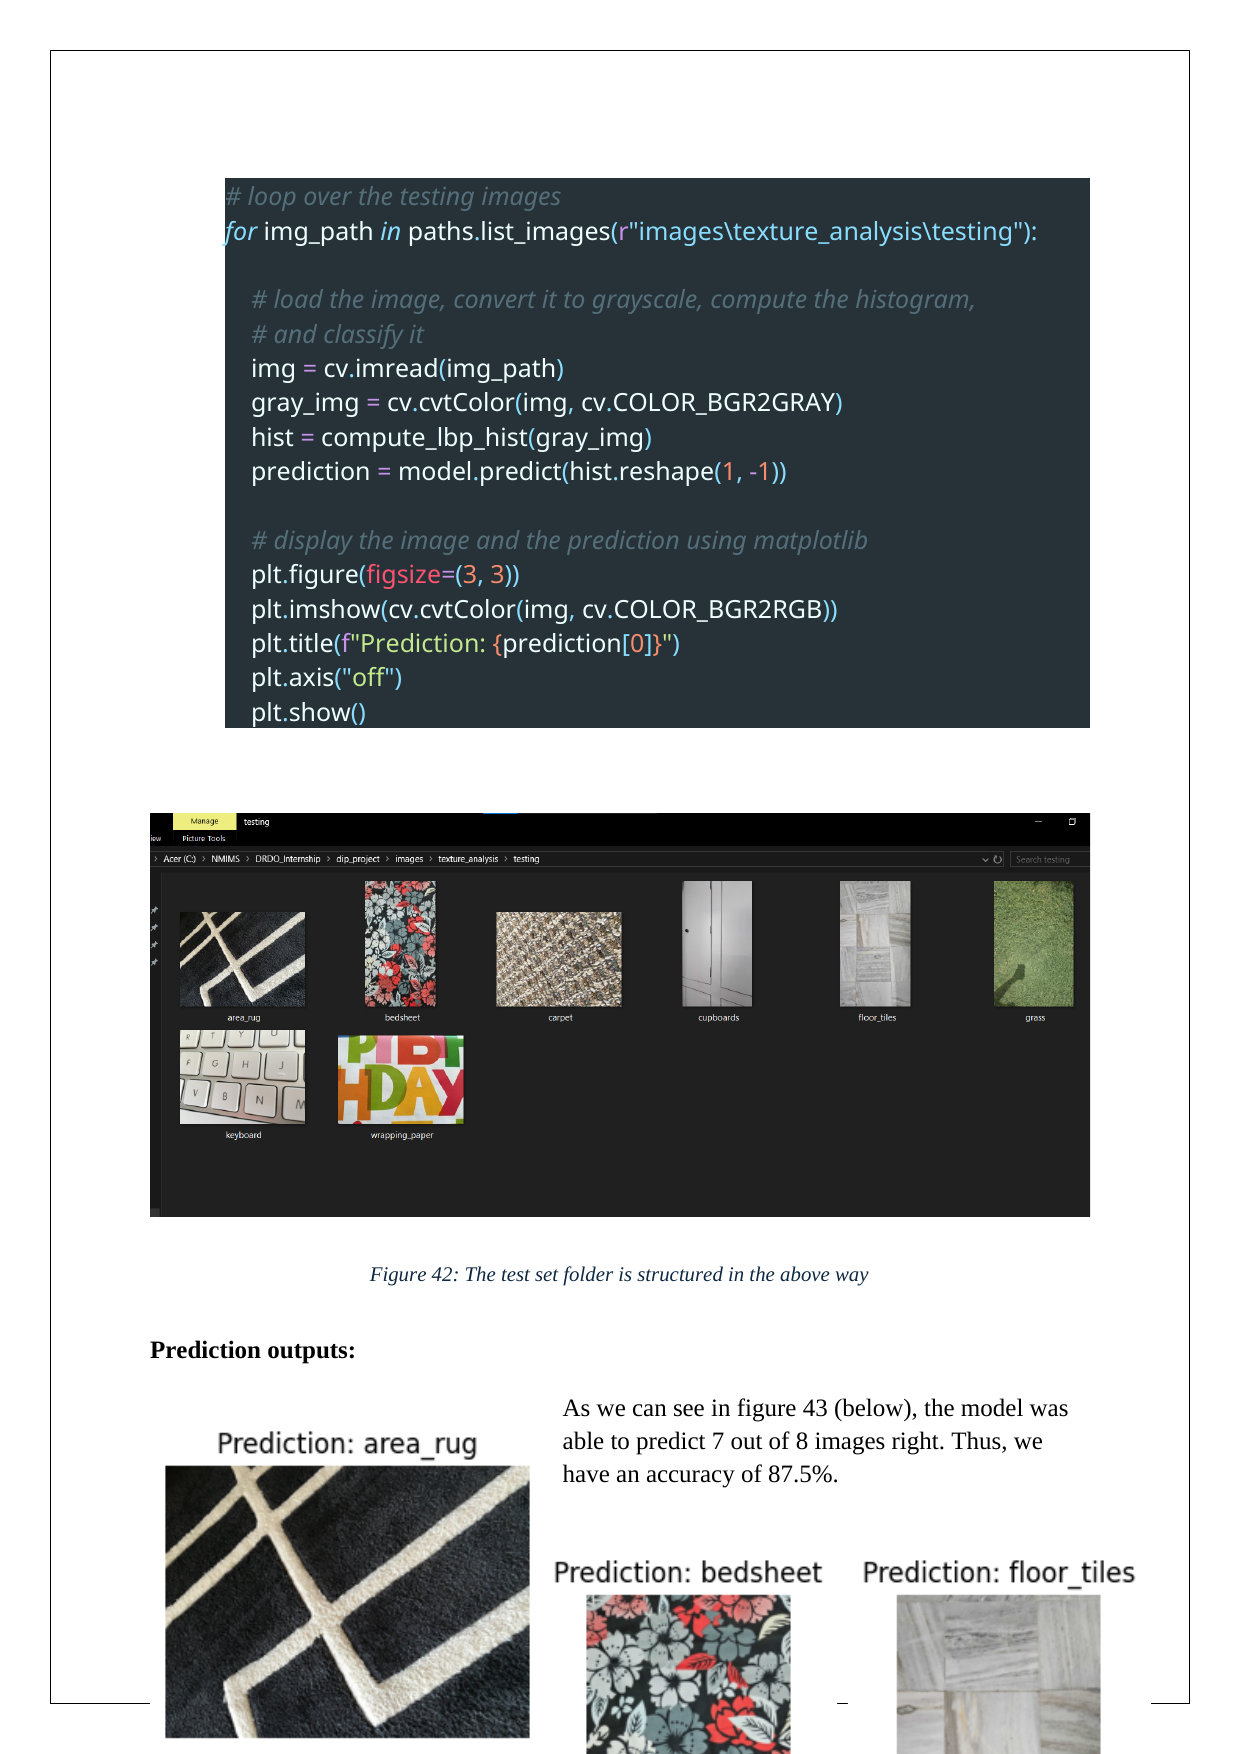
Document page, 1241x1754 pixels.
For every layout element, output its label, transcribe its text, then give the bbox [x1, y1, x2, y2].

text hist = compute_lbp_hist(gray_img) [225, 419, 1090, 453]
picture [847, 1545, 1151, 1754]
picture [150, 813, 1091, 1217]
text for img_path in paths.list_images(r"images\texture_analysis\testing"): [225, 213, 1090, 247]
text Prediction outputs: [150, 1335, 1090, 1363]
text img = cv.imread(img_path) [225, 350, 1090, 385]
text gray_img = cv.cvtColor(img, cv.COLOR_BGR2GRAY) [225, 385, 1090, 419]
text As we can see in figure 43 (below), the model was able to predict 7 out of 8 images right. Thus, we have an accuracy of 87.5%. [150, 1393, 1090, 1488]
text plt.show() [225, 694, 1090, 728]
picture [150, 1416, 838, 1754]
text # and classify it [225, 316, 1090, 350]
text # display the image and the prediction using matplotlib [225, 522, 1090, 557]
text # loop over the testing images [225, 178, 1090, 213]
text Figure 42: The test set folder is structured in the above way [150, 1261, 1090, 1286]
text # load the image, convert it to grayscale, compute the histogram, [225, 282, 1090, 316]
text plt.figure(figsize=(3, 3)) [225, 557, 1090, 591]
text prediction = model.predict(hist.reshape(1, -1)) [225, 453, 1090, 488]
text plt.title(f"Prediction: {prediction[0]}") [225, 625, 1090, 660]
text plt.imshow(cv.cvtColor(img, cv.COLOR_BGR2RGB)) [225, 591, 1090, 625]
text plt.axis("off") [225, 660, 1090, 694]
